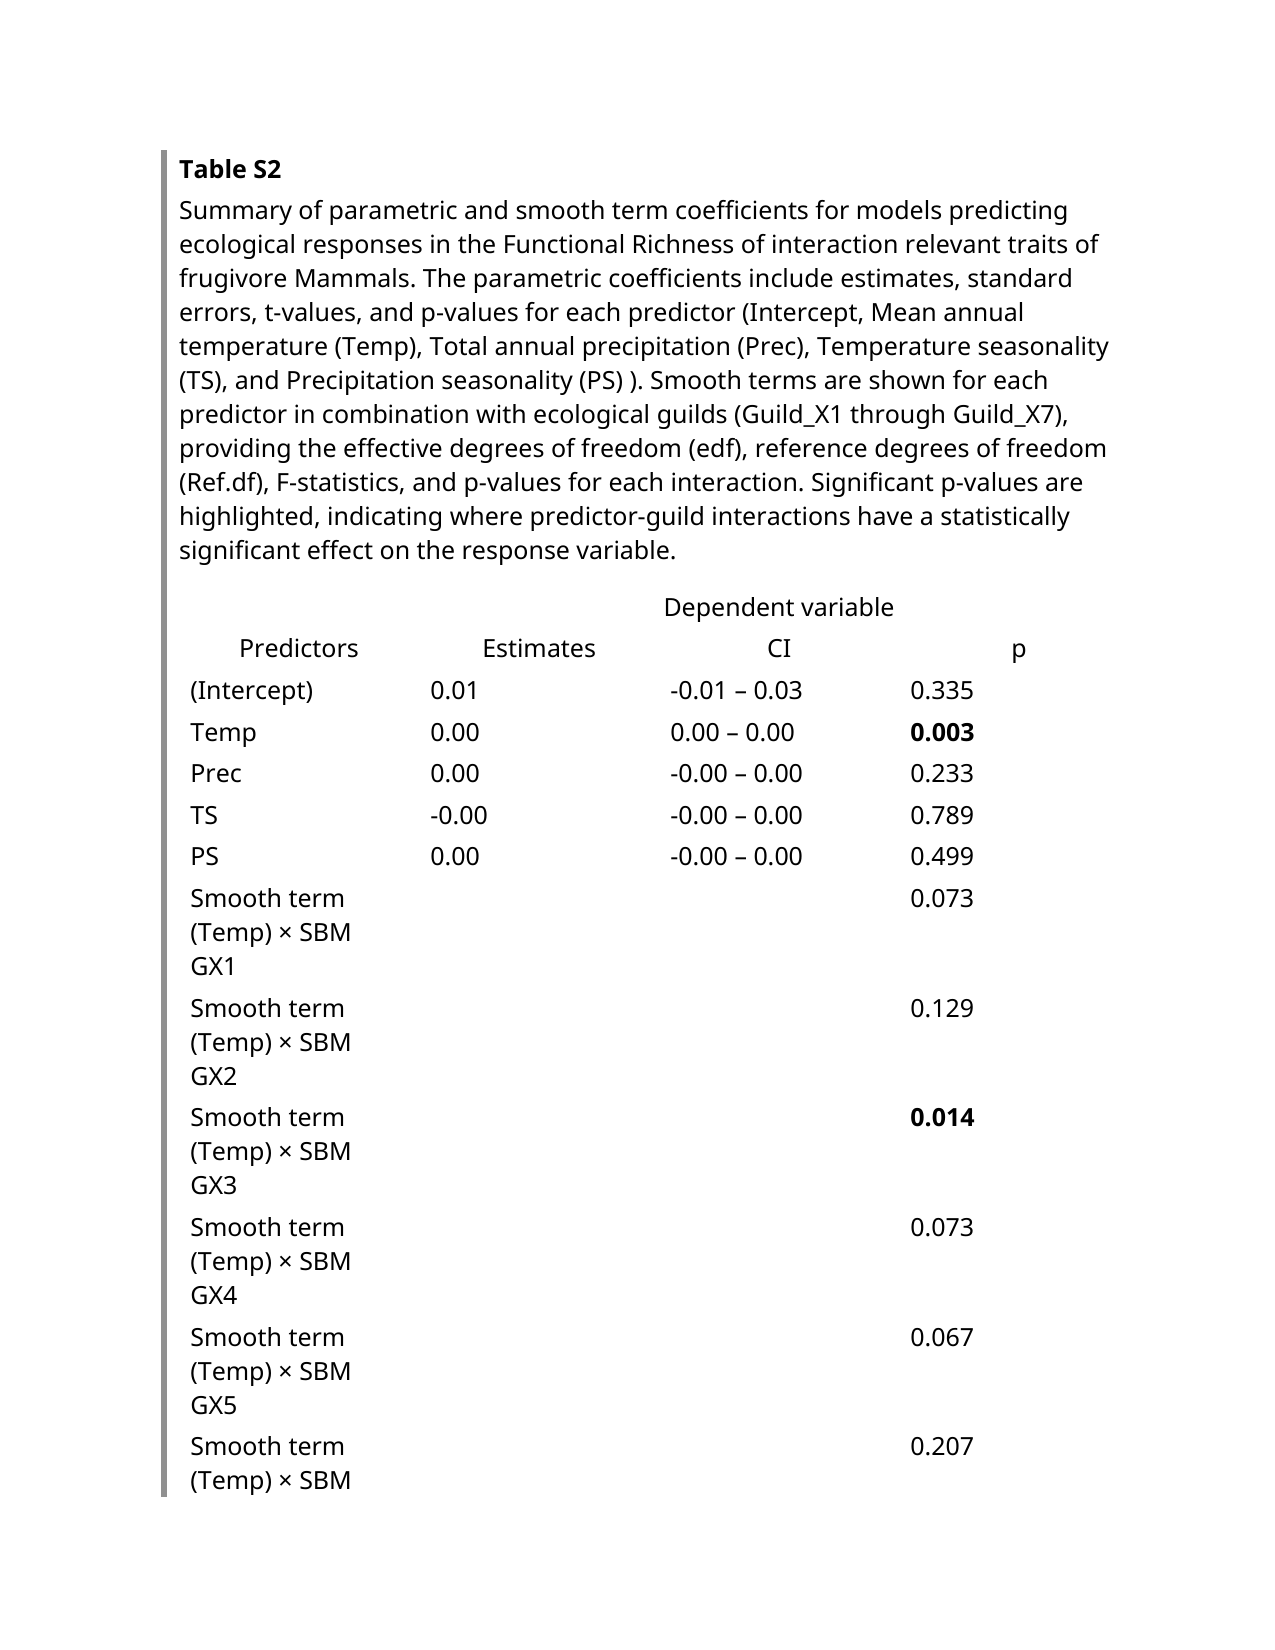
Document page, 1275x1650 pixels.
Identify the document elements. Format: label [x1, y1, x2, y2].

table_header [167, 150, 1139, 1497]
